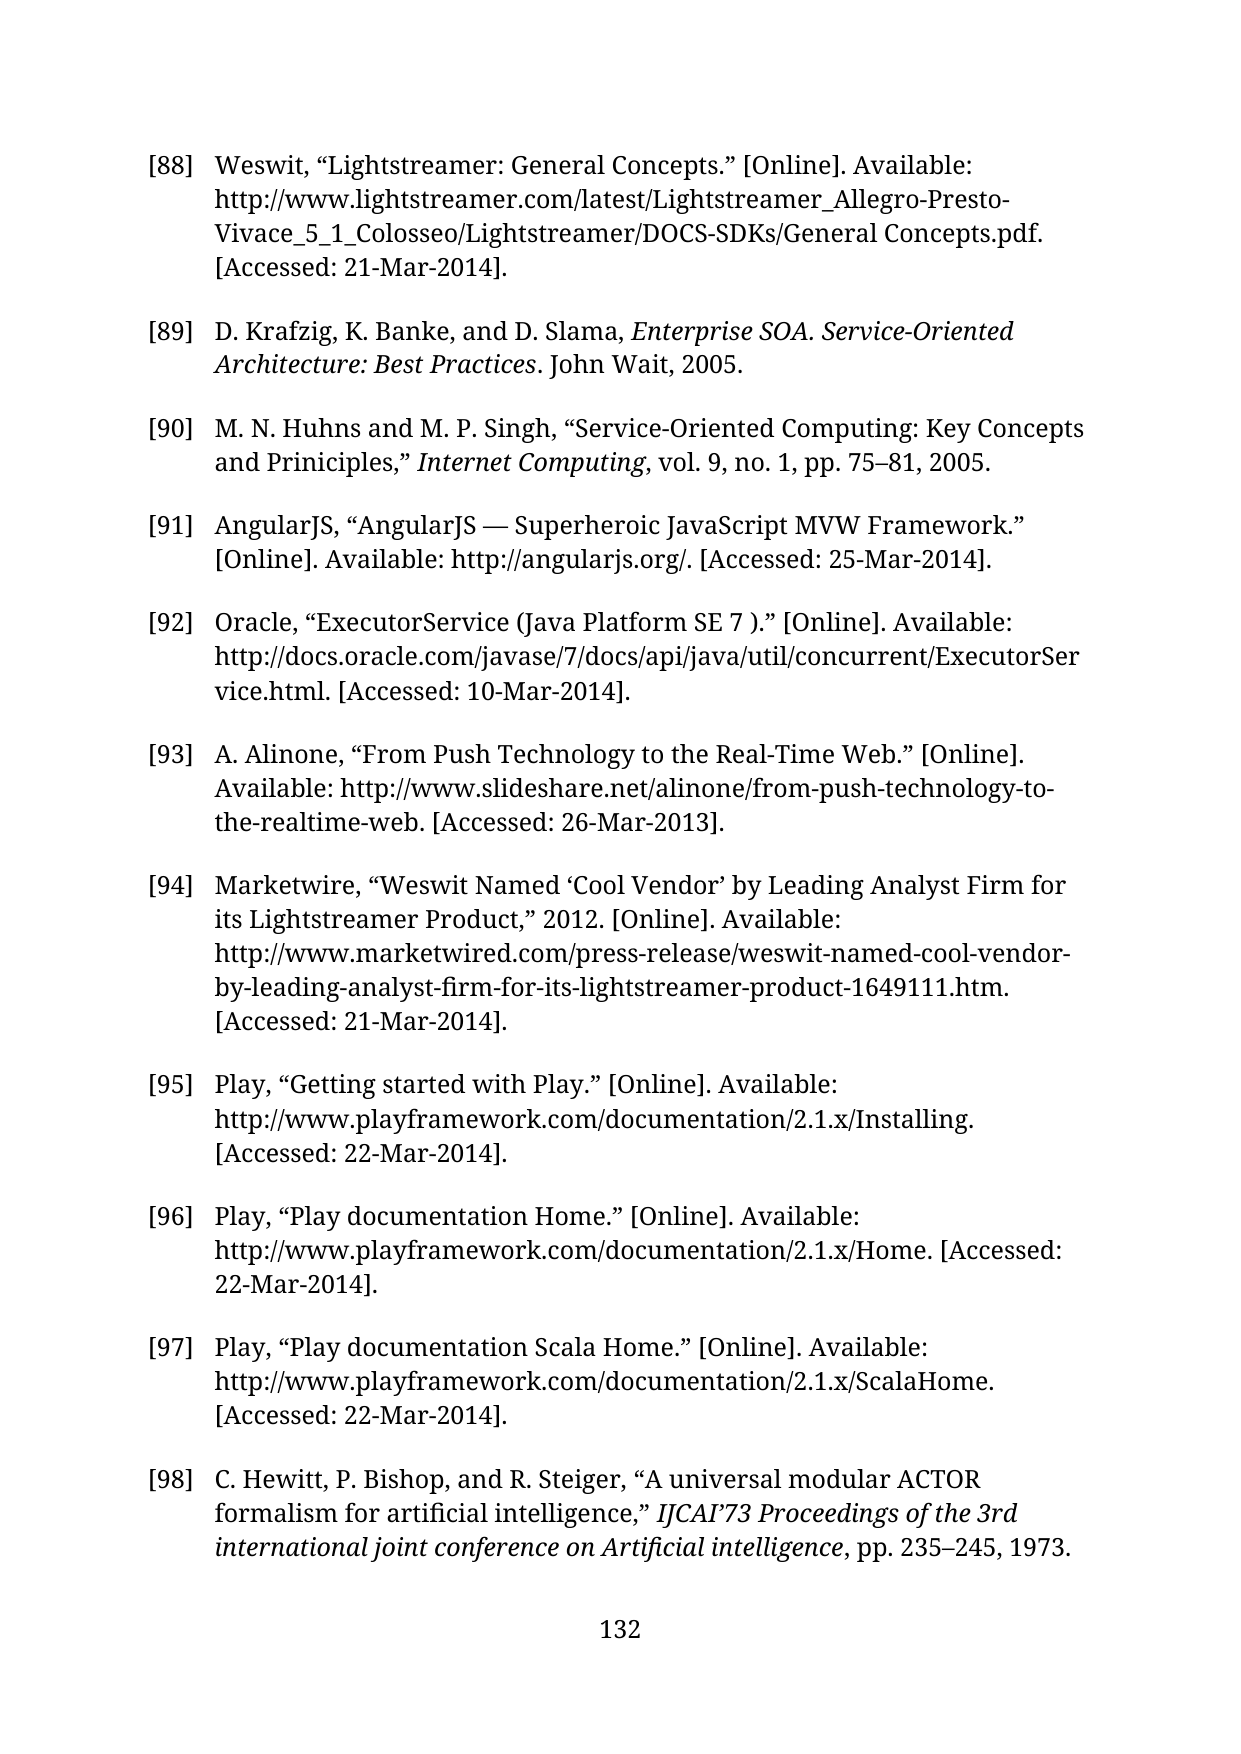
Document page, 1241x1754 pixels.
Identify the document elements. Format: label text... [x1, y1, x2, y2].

text [95] Play, “Getting started with Play.” [Online]. Available: http://www.playframework.com/documentation/2.1.x/Installing. [Accessed: 22-Mar-2014]. [148, 1067, 1092, 1169]
text [91] AngularJS, “AngularJS — Superheroic JavaScript MVW Framework.” [Online]. Available: http://angularjs.org/. [Accessed: 25-Mar-2014]. [148, 508, 1092, 576]
text [93] A. Alinone, “From Push Technology to the Real-Time Web.” [Online]. Available: http://www.slideshare.net/alinone/from-push-technology-to-the-realtime-web. [Accessed: 26-Mar-2013]. [148, 736, 1092, 838]
text [88] Weswit, “Lightstreamer: General Concepts.” [Online]. Available: http://www.lightstreamer.com/latest/Lightstreamer_Allegro-Presto-Vivace_5_1_Colosseo/Lightstreamer/DOCS-SDKs/General Concepts.pdf. [Accessed: 21-Mar-2014]. [148, 148, 1092, 284]
text [97] Play, “Play documentation Scala Home.” [Online]. Available: http://www.playframework.com/documentation/2.1.x/ScalaHome. [Accessed: 22-Mar-2014]. [148, 1330, 1092, 1432]
text [98] C. Hewitt, P. Bishop, and R. Steiger, “A universal modular ACTOR formalism for artificial intelligence,” IJCAI’73 Proceedings of the 3rd international joint conference on Artificial intelligence, pp. 235–245, 1973. [148, 1461, 1092, 1563]
text [89] D. Krafzig, K. Banke, and D. Slama, Enterprise SOA. Service-Oriented Architecture: Best Practices. John Wait, 2005. [148, 313, 1092, 381]
text [96] Play, “Play documentation Home.” [Online]. Available: http://www.playframework.com/documentation/2.1.x/Home. [Accessed: 22-Mar-2014]. [148, 1198, 1092, 1301]
text [94] Marketwire, “Weswit Named ‘Cool Vendor’ by Leading Analyst Firm for its Lightstreamer Product,” 2012. [Online]. Available: http://www.marketwired.com/press-release/weswit-named-cool-vendor-by-leading-analyst-firm-for-its-lightstreamer-product-1649111.htm. [Accessed: 21-Mar-2014]. [148, 868, 1092, 1038]
text [90] M. N. Huhns and M. P. Singh, “Service-Oriented Computing: Key Concepts and Priniciples,” Internet Computing, vol. 9, no. 1, pp. 75–81, 2005. [148, 410, 1092, 478]
text [92] Oracle, “ExecutorService (Java Platform SE 7 ).” [Online]. Available: http://docs.oracle.com/javase/7/docs/api/java/util/concurrent/ExecutorService.html. [Accessed: 10-Mar-2014]. [148, 605, 1092, 707]
